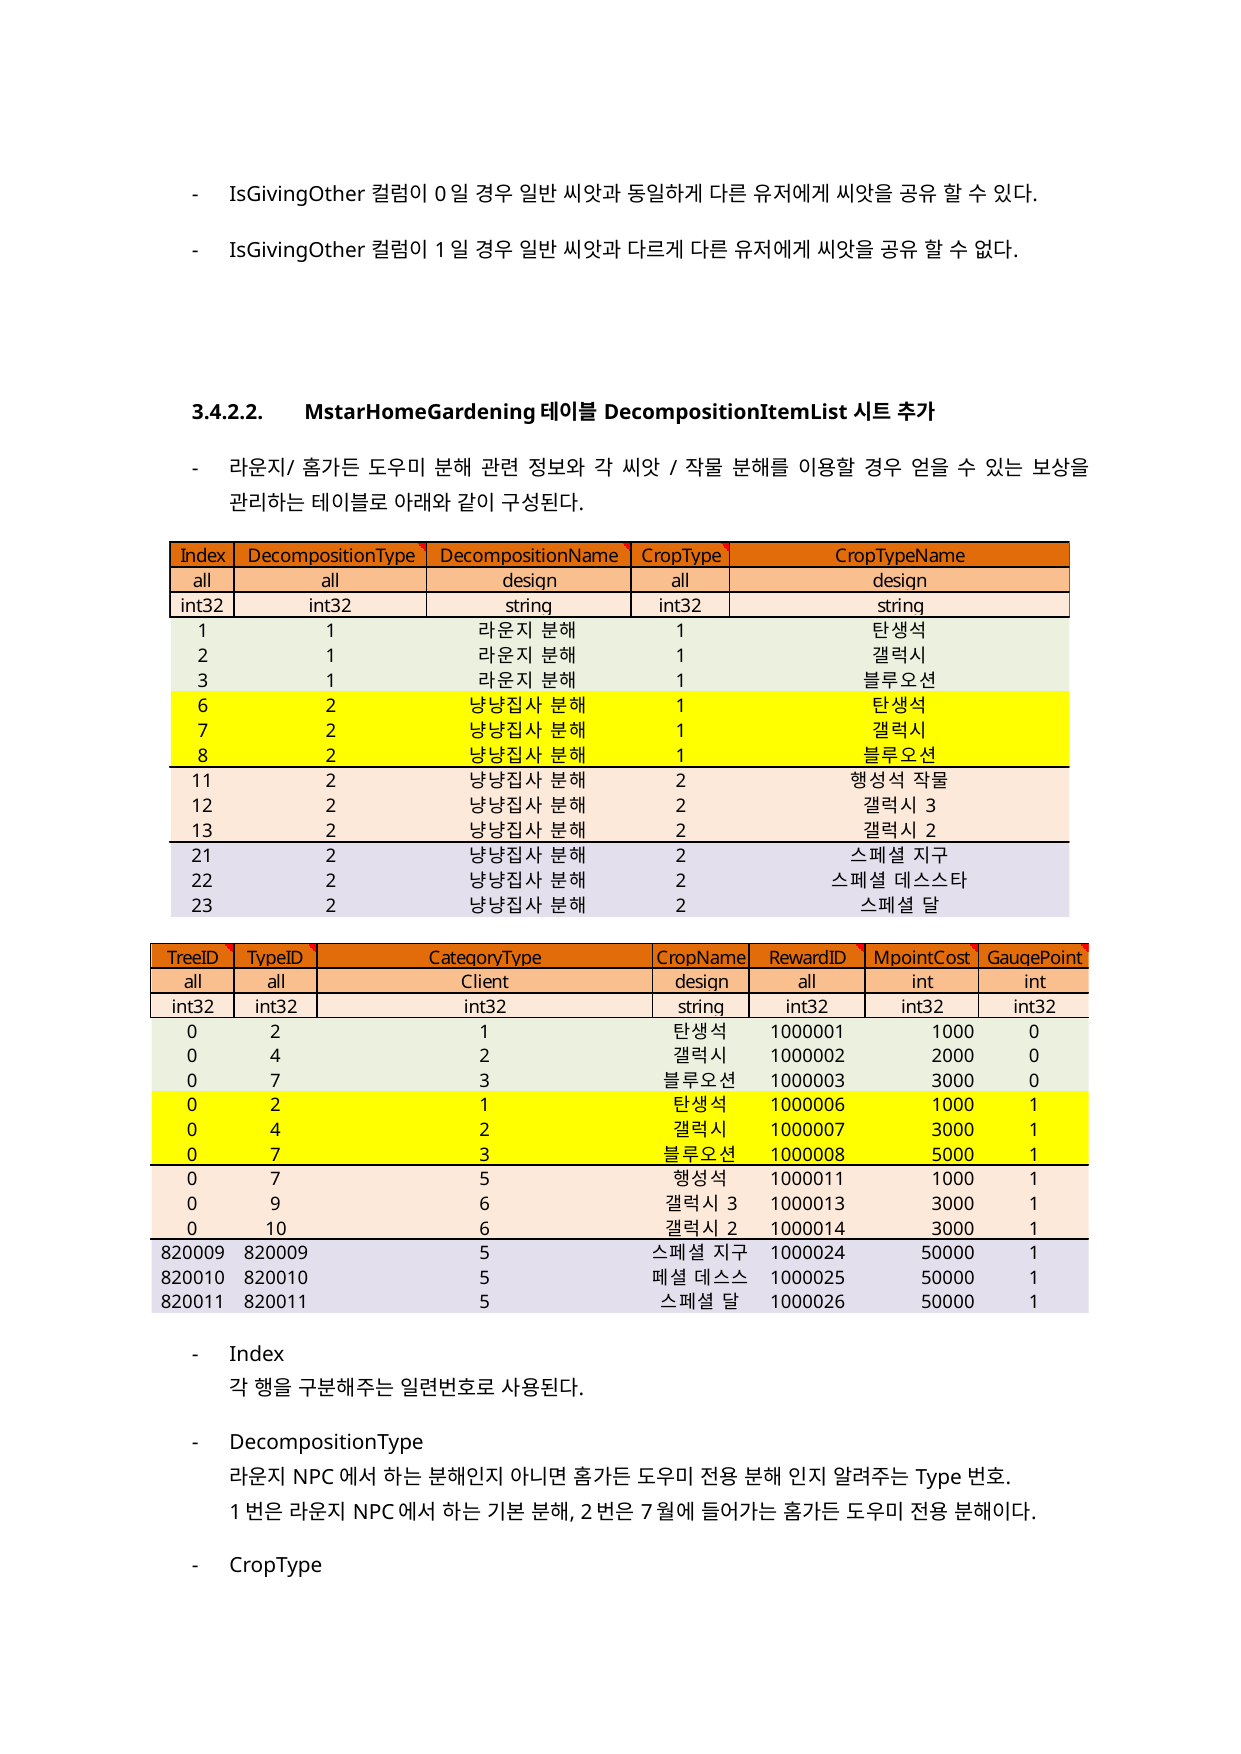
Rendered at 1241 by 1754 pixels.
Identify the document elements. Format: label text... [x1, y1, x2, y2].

subtitle MstarHomeGardening테이블 DecompositionItemList 시트 추가 [192, 395, 1090, 426]
list 라운지/ 홈가든 도우미 분해 관련 정보와 각 씨앗 / 작물 분해를 이용할 경우 얻을 수 있는 보상을 관리하는 테이블로 아래와 같이 구성된다. [192, 451, 1090, 516]
list DecompositionType 라운지 NPC 에서 하는 분해인지 아니면 홈가든 도우미 전용 분해 인지 알려주는 Type 번호. 1번은 라운지 NPC에서 하는 기본 분해, 2번은 7월에 들어가는 홈가든 도우미 전용 분해이다. [192, 1427, 1090, 1525]
list Index 각 행을 구분해주는 일련번호로 사용된다. [192, 1339, 1090, 1402]
list IsGivingOther 컬럼이 0일 경우 일반 씨앗과 동일하게 다른 유저에게 씨앗을 공유 할 수 있다. [192, 177, 1090, 207]
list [192, 1551, 1090, 1579]
list IsGivingOther 컬럼이 1일 경우 일반 씨앗과 다르게 다른 유저에게 씨앗을 공유 할 수 없다. [192, 233, 1090, 263]
